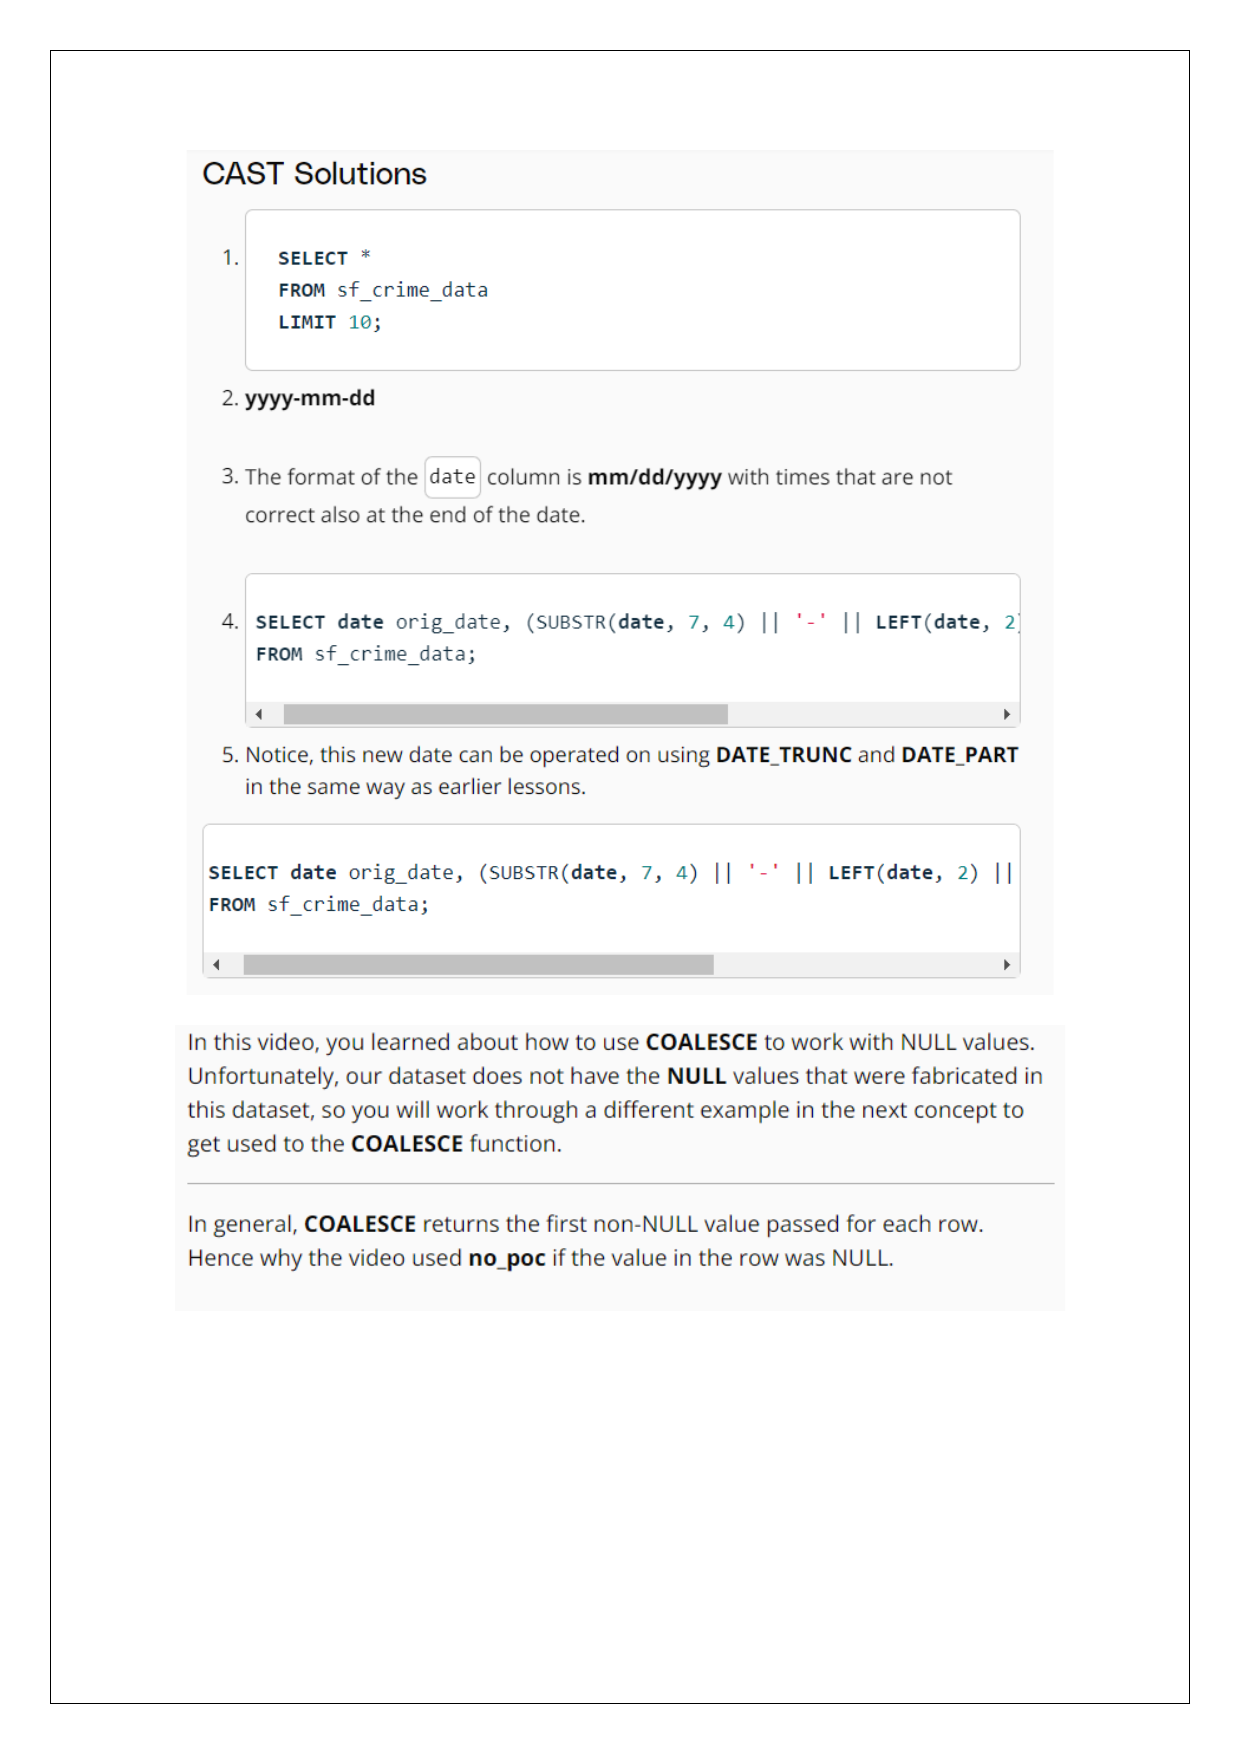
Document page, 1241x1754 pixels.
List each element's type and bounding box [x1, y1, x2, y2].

picture [186, 150, 1054, 995]
picture [175, 1025, 1066, 1311]
